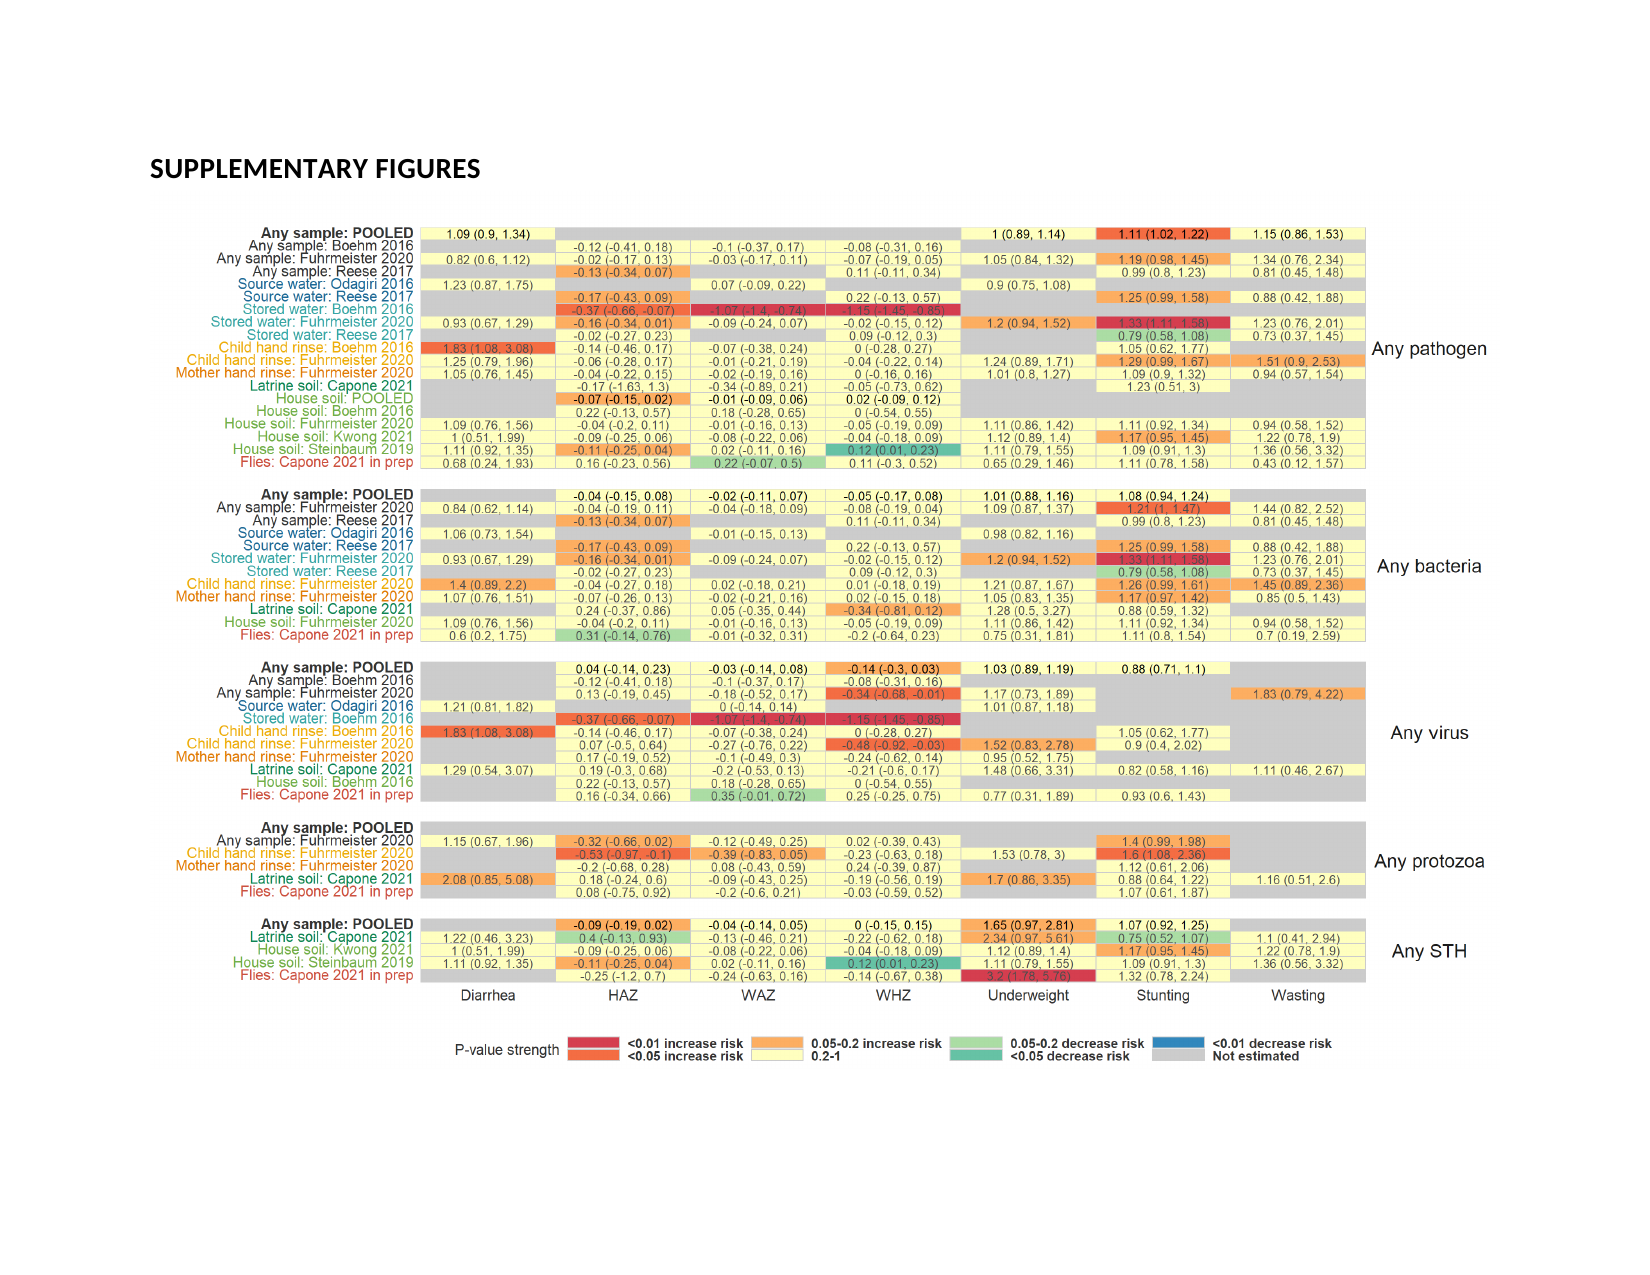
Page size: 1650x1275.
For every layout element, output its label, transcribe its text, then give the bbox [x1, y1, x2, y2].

subtitle Supplementary figures [150, 150, 1500, 186]
picture [150, 191, 1500, 1069]
